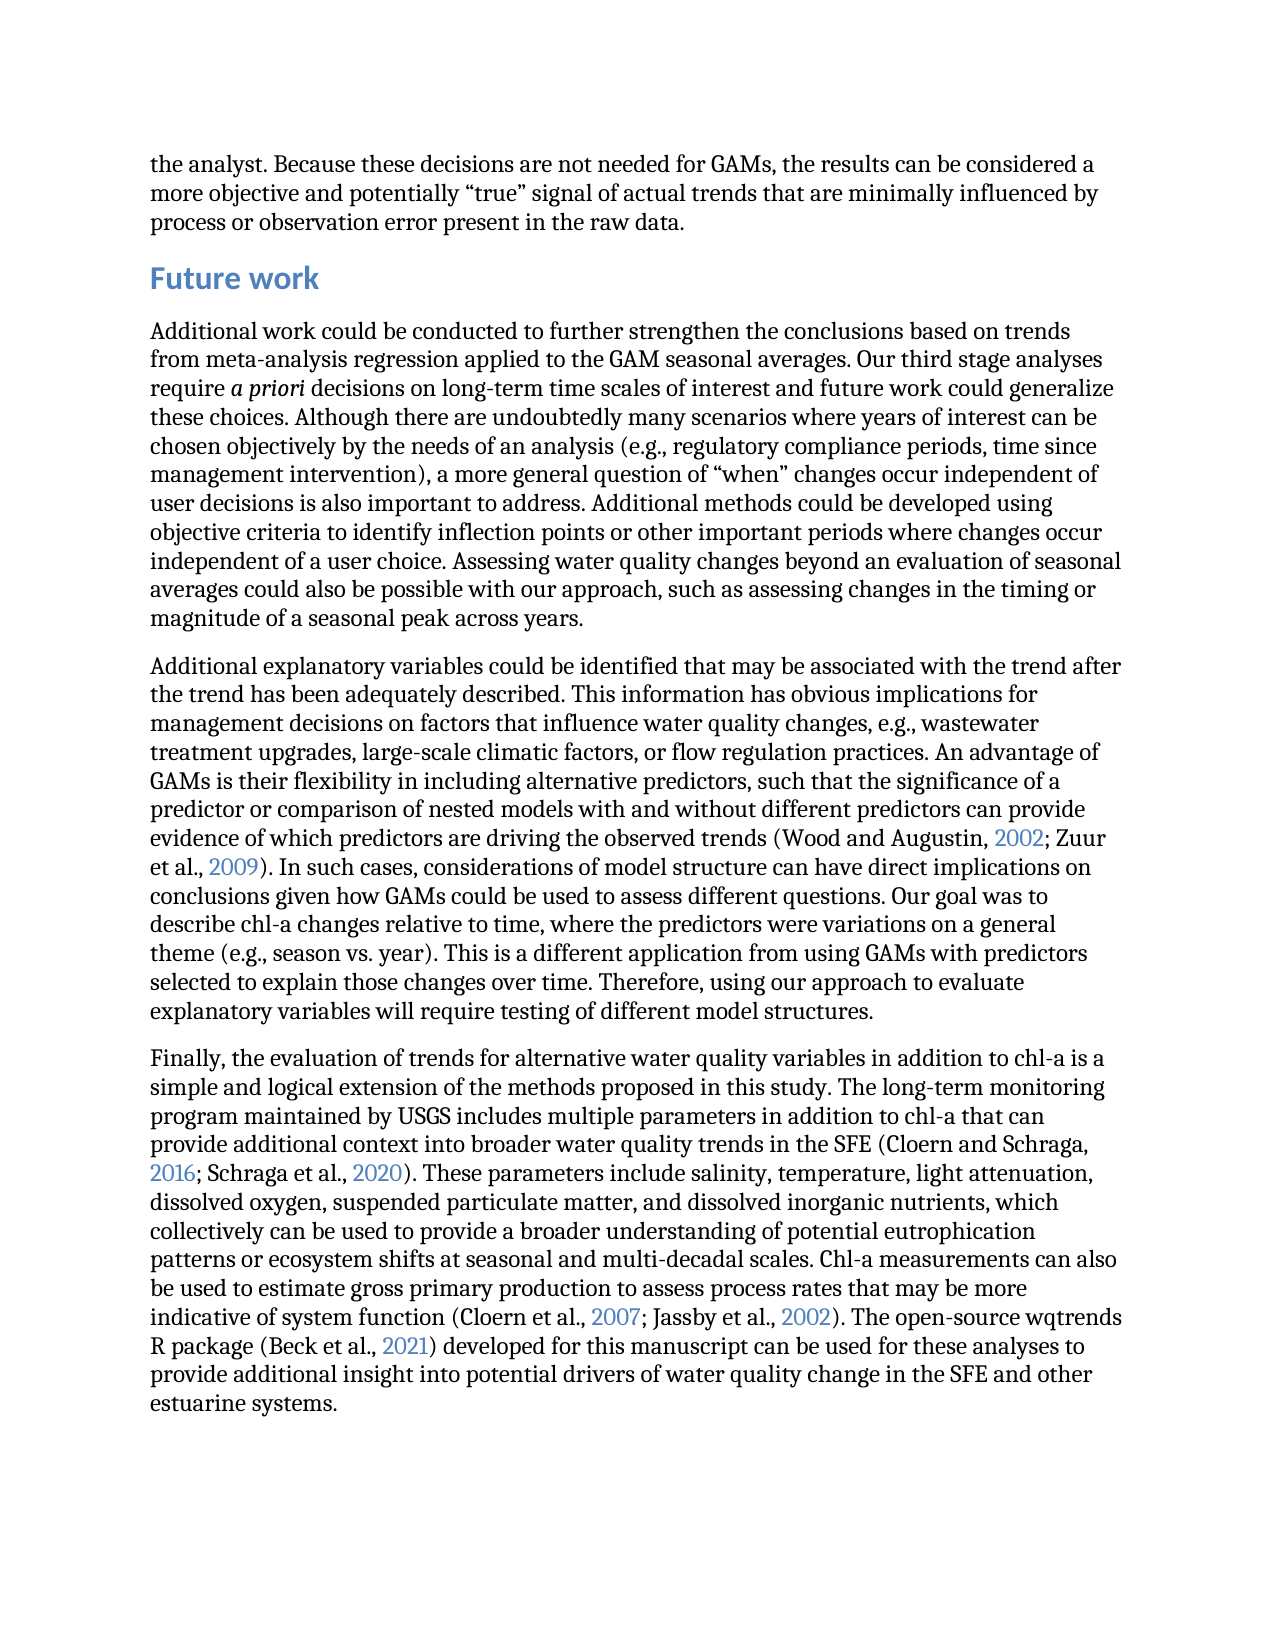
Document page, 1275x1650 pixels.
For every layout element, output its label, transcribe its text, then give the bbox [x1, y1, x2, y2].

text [150, 150, 1125, 236]
text Additional explanatory variables could be identified that may be associated with the trend after the trend has been adequately described. This information has obvious implications for management decisions on factors that influence water quality changes, e.g., wastewater treatment upgrades, large-scale climatic factors, or flow regulation practices. An advantage of GAMs is their flexibility in including alternative predictors, such that the significance of a predictor or comparison of nested models with and without different predictors can provide evidence of which predictors are driving the observed trends (Wood and Augustin, 2002; Zuur et al., 2009). In such cases, considerations of model structure can have direct implications on conclusions given how GAMs could be used to assess different questions. Our goal was to describe chl-a changes relative to time, where the predictors were variations on a general theme (e.g., season vs. year). This is a different application from using GAMs with predictors selected to explain those changes over time. Therefore, using our approach to evaluate explanatory variables will require testing of different model structures. [150, 652, 1125, 1025]
text Finally, the evaluation of trends for alternative water quality variables in addition to chl-a is a simple and logical extension of the methods proposed in this study. The long-term monitoring program maintained by USGS includes multiple parameters in addition to chl-a that can provide additional context into broader water quality trends in the SFE (Cloern and Schraga, 2016; Schraga et al., 2020). These parameters include salinity, temperature, light attenuation, dissolved oxygen, suspended particulate matter, and dissolved inorganic nutrients, which collectively can be used to provide a broader understanding of potential eutrophication patterns or ecosystem shifts at seasonal and multi-decadal scales. Chl-a measurements can also be used to estimate gross primary production to assess process rates that may be more indicative of system function (Cloern et al., 2007; Jassby et al., 2002). The open-source wqtrends R package (Beck et al., 2021) developed for this manuscript can be used for these analyses to provide additional insight into potential drivers of water quality change in the SFE and other estuarine systems. [150, 1044, 1125, 1418]
subtitle Future work [150, 257, 1125, 298]
text Additional work could be conducted to further strengthen the conclusions based on trends from meta-analysis regression applied to the GAM seasonal averages. Our third stage analyses require a priori decisions on long-term time scales of interest and future work could generalize these choices. Although there are undoubtedly many scenarios where years of interest can be chosen objectively by the needs of an analysis (e.g., regulatory compliance periods, time since management intervention), a more general question of “when” changes occur independent of user decisions is also important to address. Additional methods could be developed using objective criteria to identify inflection points or other important periods where changes occur independent of a user choice. Assessing water quality changes beyond an evaluation of seasonal averages could also be possible with our approach, such as assessing changes in the timing or magnitude of a seasonal peak across years. [150, 317, 1125, 633]
